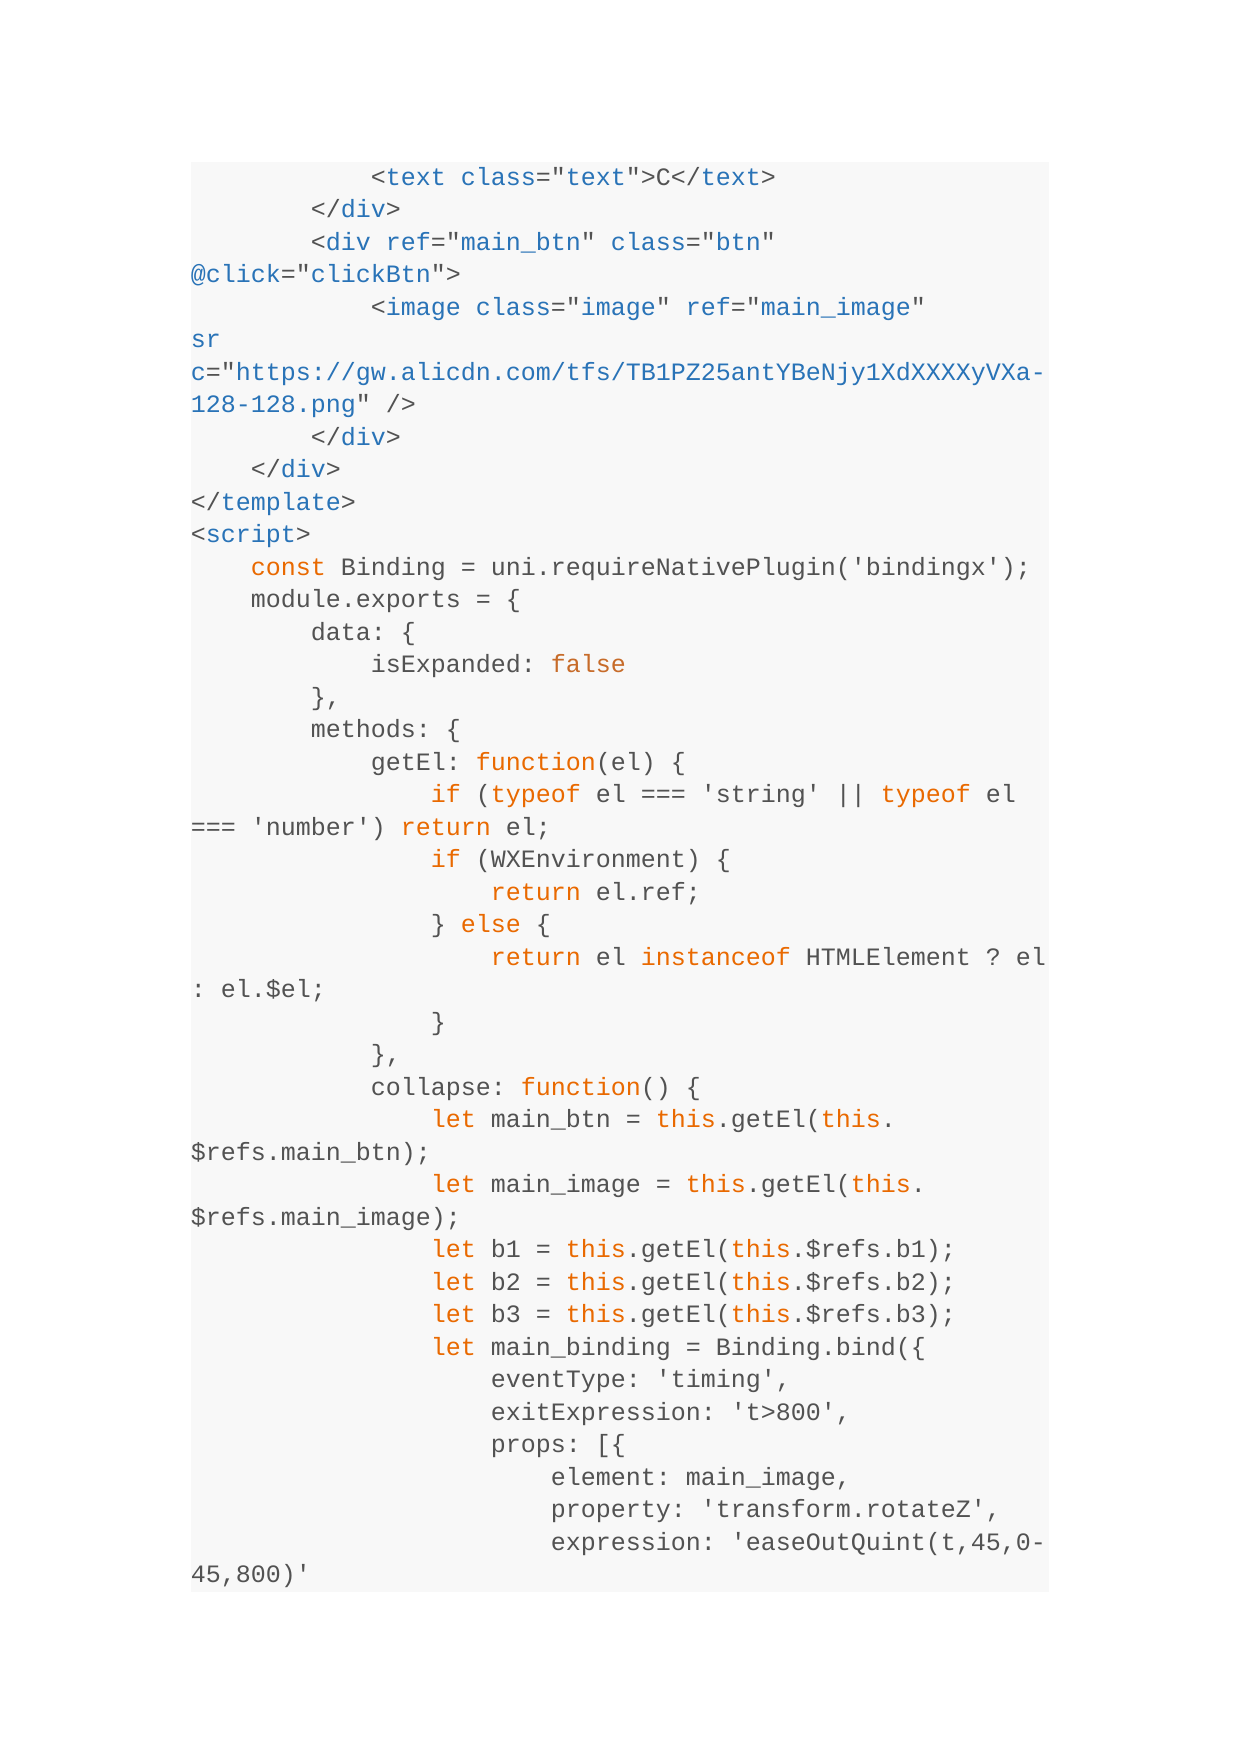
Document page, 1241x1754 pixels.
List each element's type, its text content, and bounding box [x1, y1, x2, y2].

text }, [191, 682, 1049, 714]
text if (WXEnvironment) { [191, 844, 1049, 877]
text props: [{ [191, 1429, 1049, 1462]
text eventType: 'timing', [191, 1364, 1049, 1397]
text let main_binding = Binding.bind({ [191, 1332, 1049, 1364]
text return el instanceof HTMLElement ? el : el.$el; [191, 942, 1049, 1007]
text isExpanded: false [191, 649, 1049, 682]
text exitExpression: 't>800', [191, 1397, 1049, 1429]
text getEl: function(el) { [191, 747, 1049, 779]
text <image class="image" ref="main_image" src="https://gw.alicdn.com/tfs/TB1PZ25antYBeNjy1XdXXXXyVXa-128-128.png" /> [191, 292, 1049, 422]
text methods: { [191, 714, 1049, 747]
text let b1 = this.getEl(this.$refs.b1); [191, 1234, 1049, 1267]
text </div> [191, 194, 1049, 227]
text </div> [191, 422, 1049, 454]
text element: main_image, [191, 1462, 1049, 1494]
text <div ref="main_btn" class="btn" @click="clickBtn"> [191, 227, 1049, 292]
text </template> [191, 487, 1049, 519]
text return el.ref; [191, 877, 1049, 909]
text let main_image = this.getEl(this.$refs.main_image); [191, 1169, 1049, 1234]
text const Binding = uni.requireNativePlugin('bindingx'); [191, 552, 1049, 584]
text }, [191, 1039, 1049, 1072]
text let main_btn = this.getEl(this.$refs.main_btn); [191, 1104, 1049, 1169]
text <text class="text">C</text> [191, 162, 1049, 194]
text module.exports = { [191, 584, 1049, 617]
text collapse: function() { [191, 1072, 1049, 1104]
text </div> [191, 454, 1049, 487]
text expression: 'easeOutQuint(t,45,0-45,800)' [191, 1527, 1049, 1592]
text } [191, 1007, 1049, 1039]
text if (typeof el === 'string' || typeof el === 'number') return el; [191, 779, 1049, 844]
text let b3 = this.getEl(this.$refs.b3); [191, 1299, 1049, 1332]
text property: 'transform.rotateZ', [191, 1494, 1049, 1527]
text data: { [191, 617, 1049, 649]
text let b2 = this.getEl(this.$refs.b2); [191, 1267, 1049, 1299]
text <script> [191, 519, 1049, 552]
text } else { [191, 909, 1049, 942]
